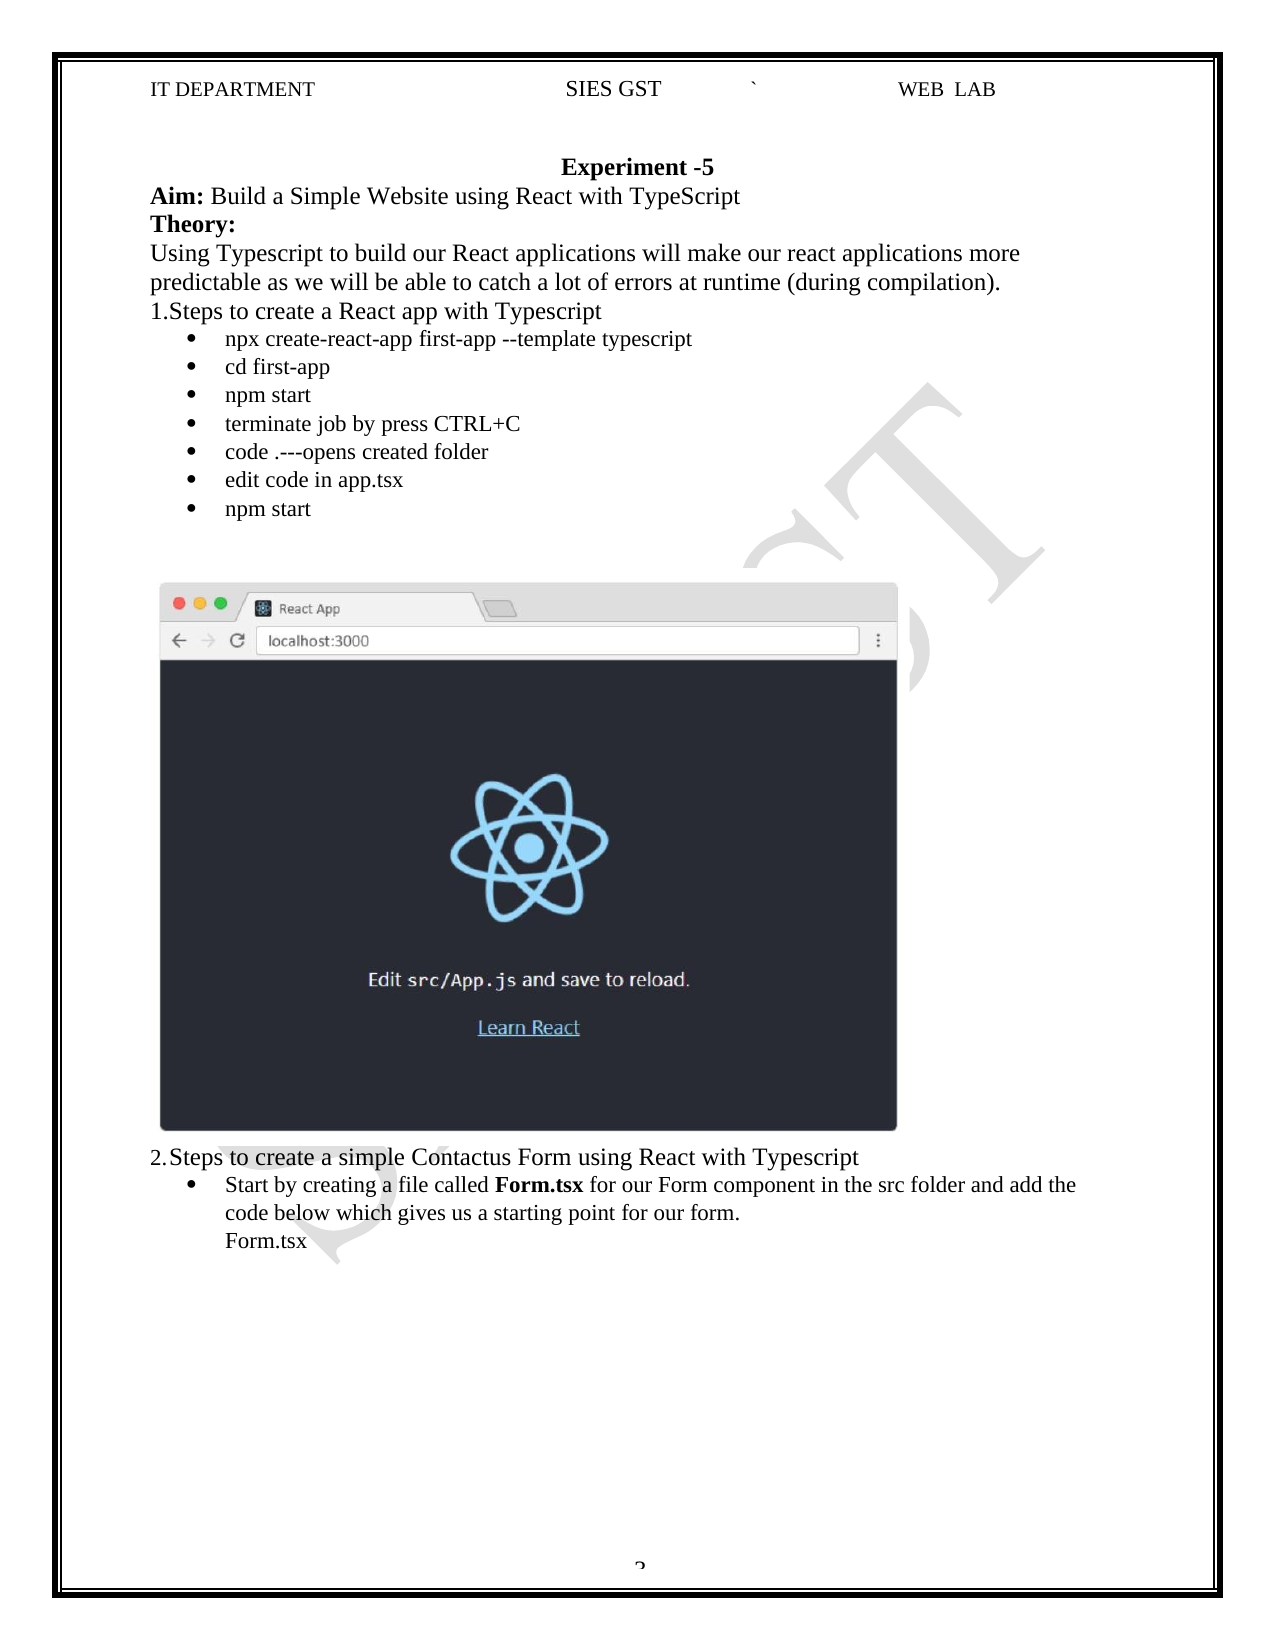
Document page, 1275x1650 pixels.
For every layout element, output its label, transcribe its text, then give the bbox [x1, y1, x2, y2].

list cd first-app [187, 353, 1185, 379]
list npm start [187, 495, 1185, 521]
list Start by creating a file called Form.tsx for our Form component in the src folder and add the code below which gives us a starting point for our form. [187, 1171, 1077, 1226]
list code .---opens created folder [187, 438, 1185, 464]
text Experiment -5 Aim: Build a Simple Website using React with TypeScript Theory: [150, 152, 741, 238]
list edit code in app.tsx [187, 466, 1185, 493]
picture [150, 568, 910, 1146]
list npx create-react-app first-app --template typescript [187, 324, 1185, 351]
text Using Typescript to build our React applications will make our react applications more predictable as we will be able to catch a lot of errors at runtime (during compilation). 1.Steps to create a React app with Typescript [150, 238, 1023, 324]
list terminate job by press CTRL+C [187, 410, 1185, 436]
text Form.tsx [225, 1228, 1185, 1254]
list npm start [187, 381, 1185, 408]
